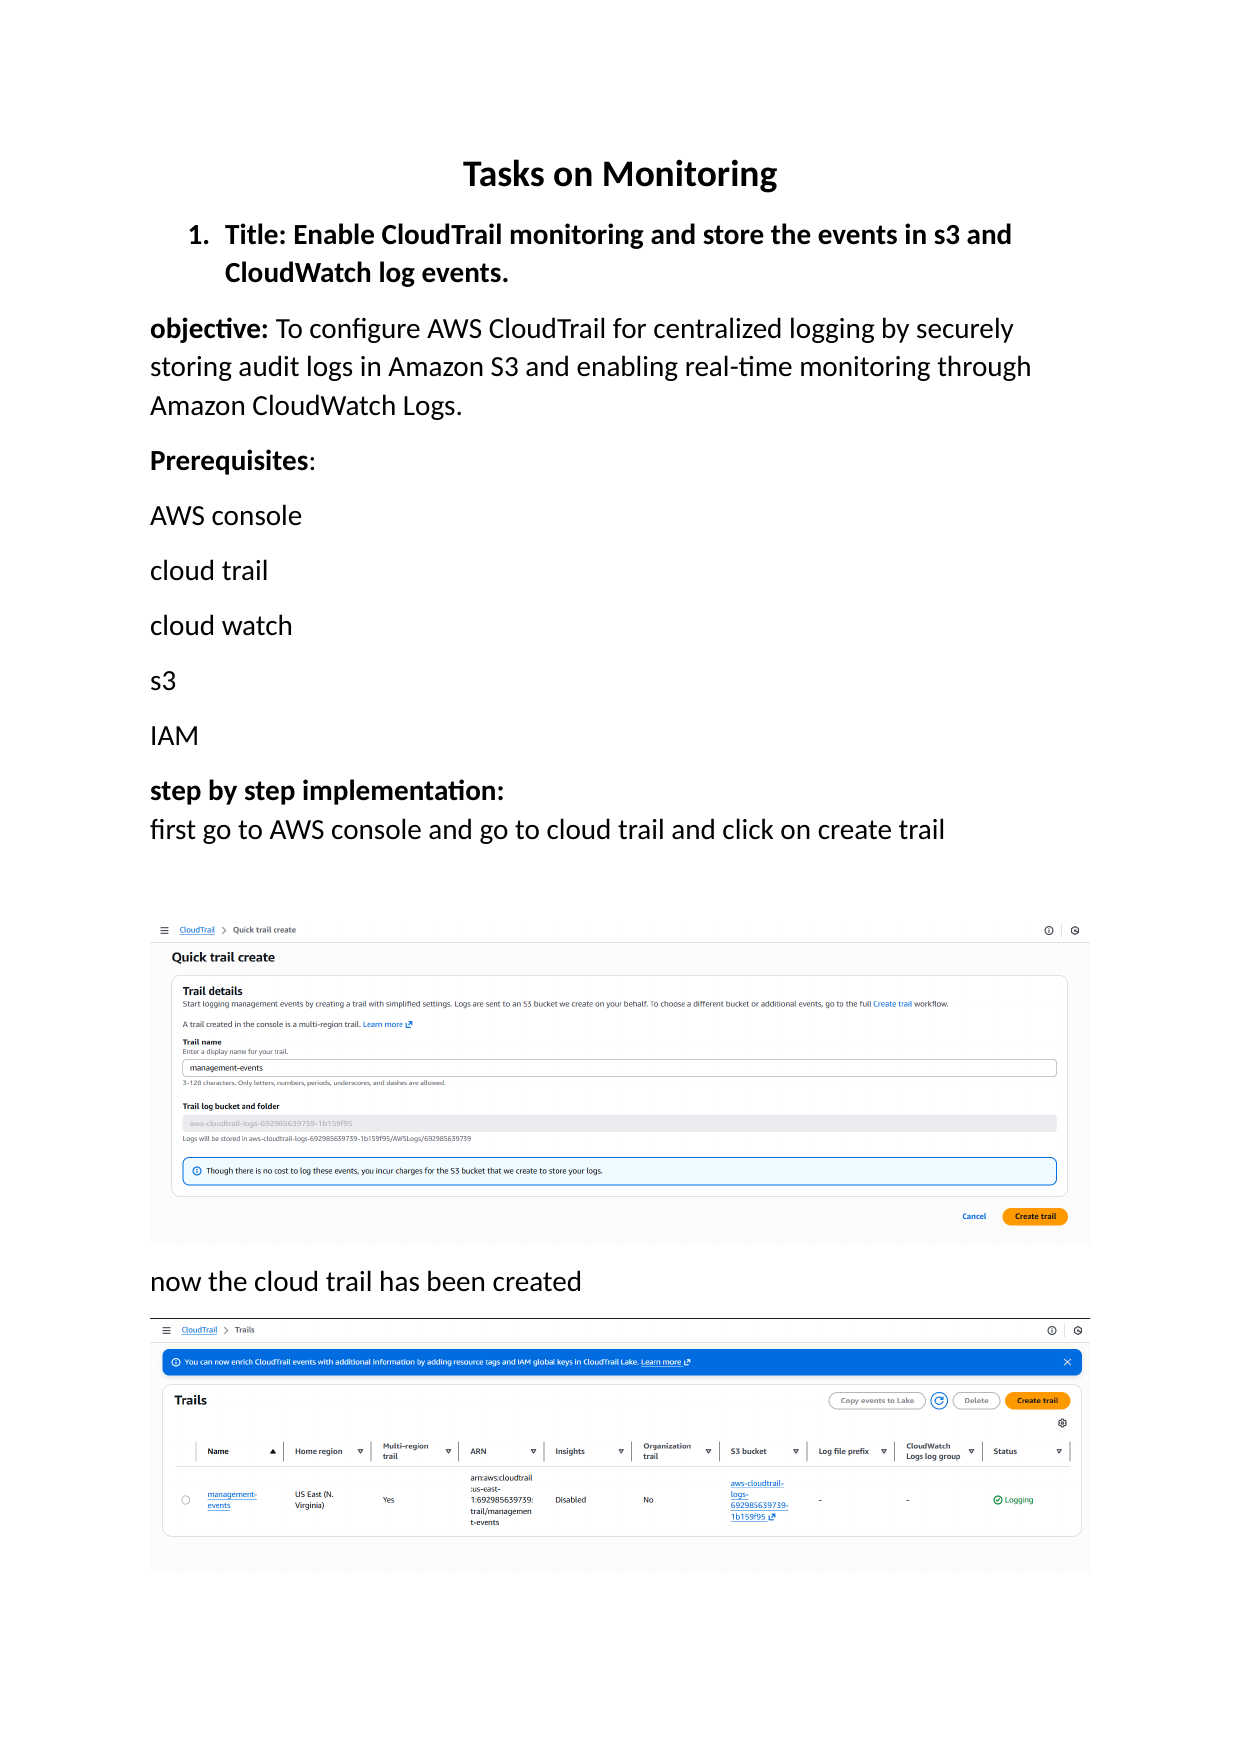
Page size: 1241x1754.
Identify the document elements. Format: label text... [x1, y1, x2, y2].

list Title: Enable CloudTrail monitoring and store the events in s3 and CloudWatch log events. [187, 216, 1090, 290]
picture [150, 921, 1091, 1245]
text s3 [150, 662, 1090, 698]
text step by step implementation: first go to AWS console and go to cloud trail and click on create trail [150, 772, 1090, 846]
text AWS console [150, 497, 1090, 532]
text now the cloud trail has been created [150, 1263, 1090, 1299]
text Tasks on Monitoring [150, 150, 1090, 196]
text cloud trail [150, 552, 1090, 587]
picture [150, 1318, 1091, 1573]
text IAM [150, 717, 1090, 753]
text cloud watch [150, 607, 1090, 643]
text objective: To configure AWS CloudTrail for centralized logging by securely storing audit logs in Amazon S3 and enabling real-time monitoring through Amazon CloudWatch Logs. [150, 310, 1090, 422]
text Prerequisites: [150, 442, 1090, 477]
